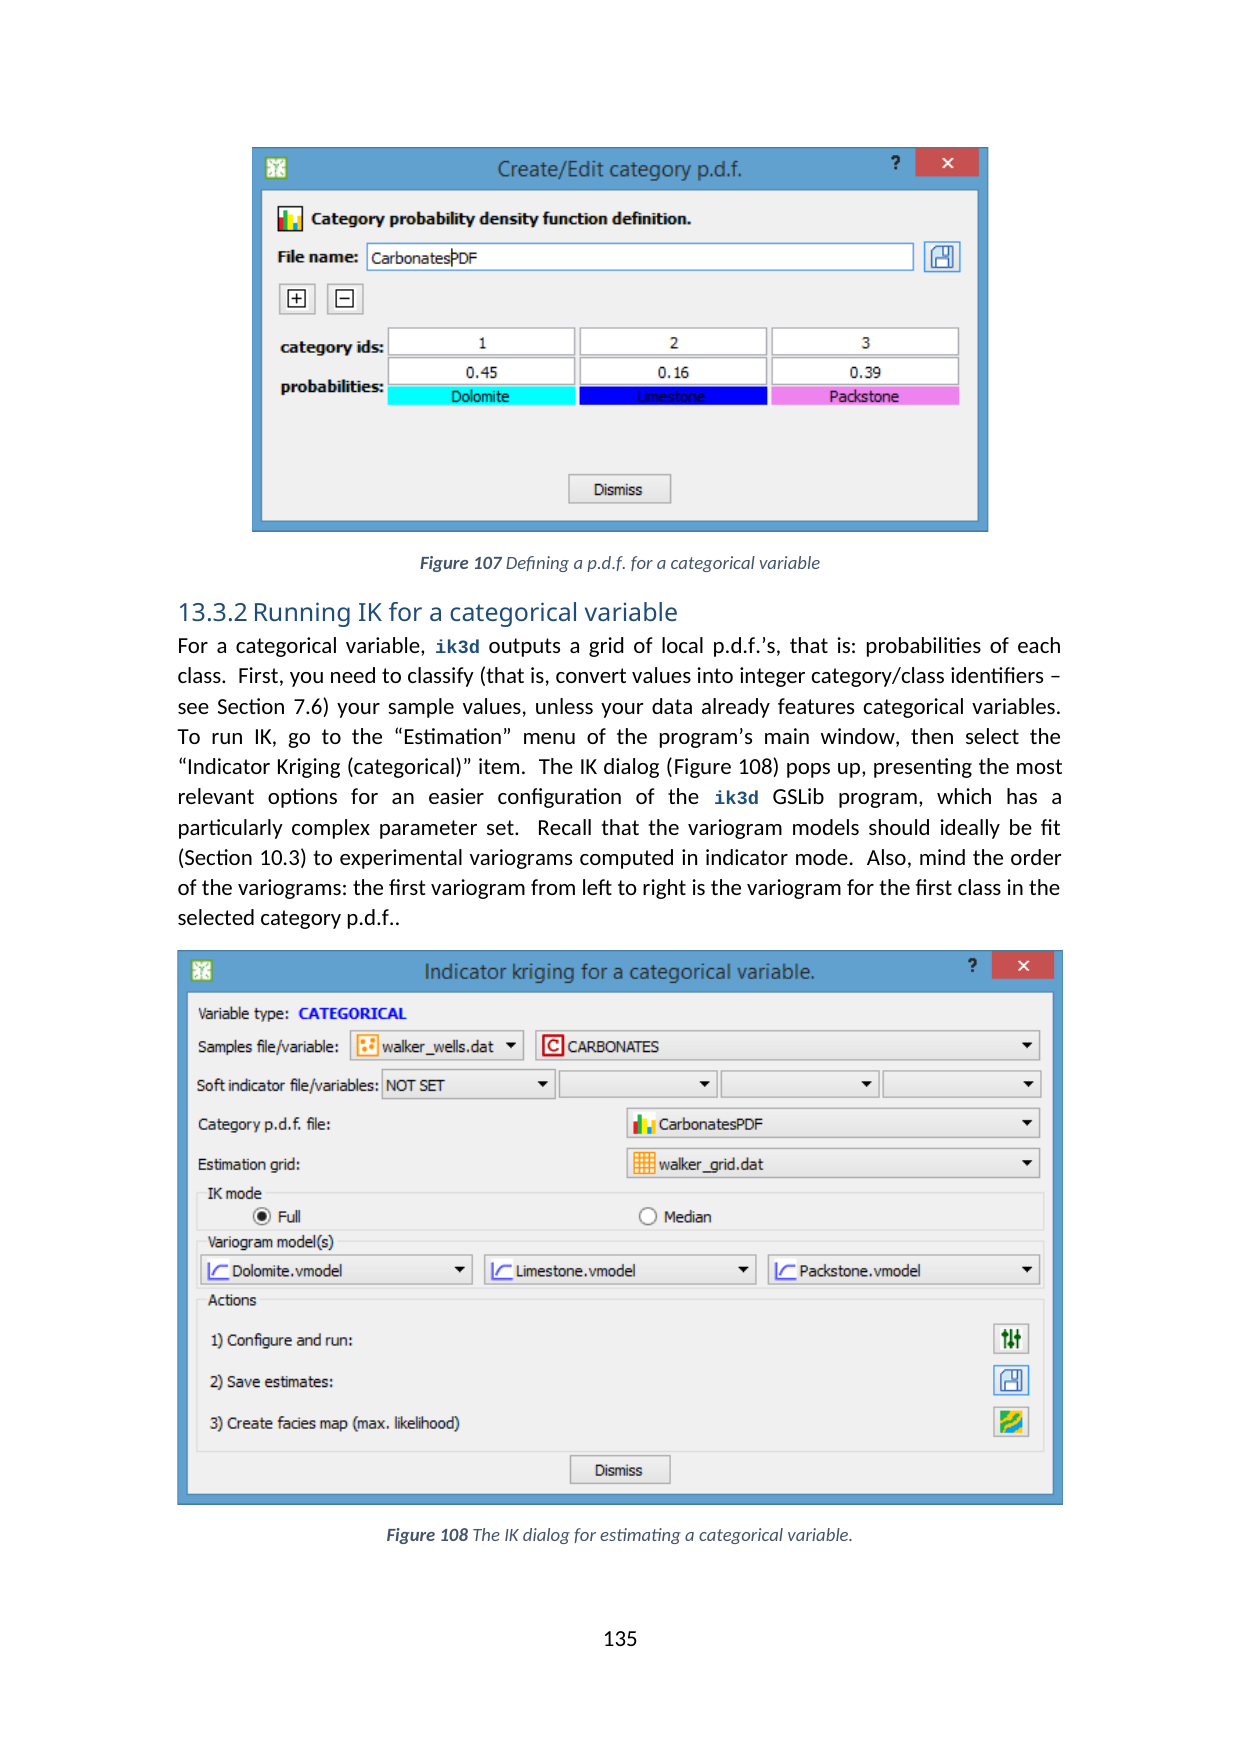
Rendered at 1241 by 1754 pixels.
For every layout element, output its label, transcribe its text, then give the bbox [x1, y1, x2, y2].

text Figure 107 Defining a p.d.f. for a categorical variable [177, 551, 1063, 574]
picture [177, 950, 1063, 1505]
subtitle Running IK for a categorical variable [177, 594, 1063, 629]
text Figure 108 The IK dialog for estimating a categorical variable. [177, 1523, 1063, 1546]
text For a categorical variable, ik3d outputs a grid of local p.d.f.’s, that is: probabilities of each class. First, you need to classify (that is, convert values into integer category/class identifiers – see Section 7.6) your sample values, unless your data already features categorical variables. To run IK, go to the “Estimation” menu of the program’s main window, then select the “Indicator Kriging (categorical)” item. The IK dialog (Figure 108) pops up, presenting the most relevant options for an easier configuration of the ik3d GSLib program, which has a particularly complex parameter set. Recall that the variogram models should ideally be fit (Section 10.3) to experimental variograms computed in indicator mode. Also, mind the order of the variograms: the first variogram from left to right is the variogram for the first class in the selected category p.d.f.. [177, 631, 1063, 931]
picture [252, 147, 989, 532]
